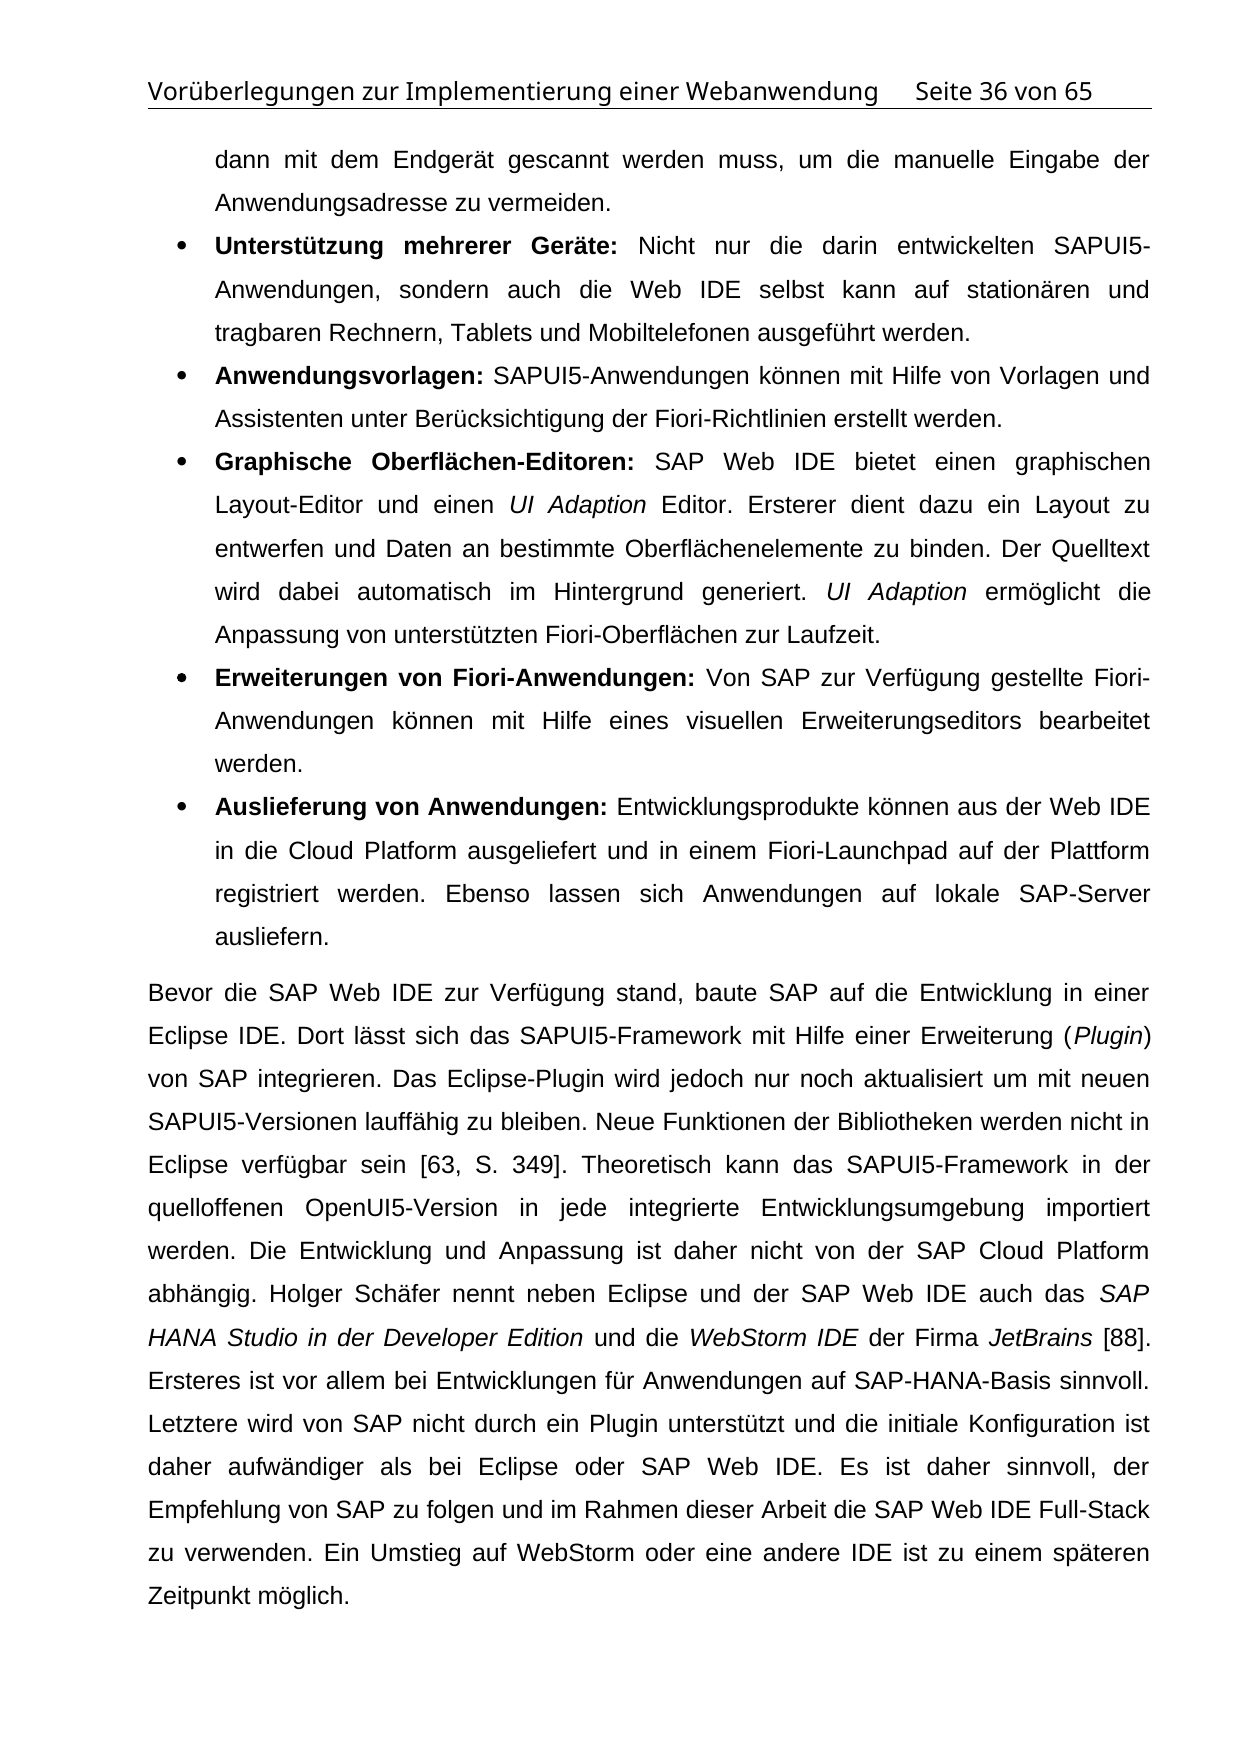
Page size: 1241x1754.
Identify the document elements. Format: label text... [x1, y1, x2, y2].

text Bevor die SAP Web IDE zur Verfügung stand, baute SAP auf die Entwicklung in einer Eclipse IDE. Dort lässt sich das SAPUI5-Framework mit Hilfe einer Erweiterung (Plugin) von SAP integrieren. Das Eclipse-Plugin wird jedoch nur noch aktualisiert um mit neuen SAPUI5-Versionen lauffähig zu bleiben. Neue Funktionen der Bibliotheken werden nicht in Eclipse verfügbar sein . Theoretisch kann das SAPUI5-Framework in der quelloffenen OpenUI5-Version in jede integrierte Entwicklungsumgebung importiert werden. Die Entwicklung und Anpassung ist daher nicht von der SAP Cloud Platform abhängig. Holger Schäfer nennt neben Eclipse und der SAP Web IDE auch das SAP HANA Studio in der Developer Edition und die WebStorm IDE der Firma JetBrains. Ersteres ist vor allem bei Entwicklungen für Anwendungen auf SAP-HANA-Basis sinnvoll. Letztere wird von SAP nicht durch ein Plugin unterstützt und die initiale Konfiguration ist daher aufwändiger als bei Eclipse oder SAP Web IDE. Es ist daher sinnvoll, der Empfehlung von SAP zu folgen und im Rahmen dieser Arbeit die SAP Web IDE Full-Stack zu verwenden. Ein Umstieg auf WebStorm oder eine andere IDE ist zu einem späteren Zeitpunkt möglich. [148, 977, 1152, 1610]
list Erweiterungen von Fiori-Anwendungen: Von SAP zur Verfügung gestellte Fiori-Anwendungen können mit Hilfe eines visuellen Erweiterungseditors bearbeitet werden. [177, 663, 1152, 778]
list Auslieferung von Anwendungen: Entwicklungsprodukte können aus der Web IDE in die Cloud Platform ausgeliefert und in einem Fiori-Launchpad auf der Plattform registriert werden. Ebenso lassen sich Anwendungen auf lokale SAP-Server ausliefern. [177, 792, 1152, 951]
list Unterstützung mehrerer Geräte: Nicht nur die darin entwickelten SAPUI5-Anwendungen, sondern auch die Web IDE selbst kann auf stationären und tragbaren Rechnern, Tablets und Mobiltelefonen ausgeführt werden. [177, 231, 1152, 346]
list Graphische Oberflächen-Editoren: SAP Web IDE bietet einen graphischen Layout-Editor und einen UI Adaption Editor. Ersterer dient dazu ein Layout zu entwerfen und Daten an bestimmte Oberflächenelemente zu binden. Der Quelltext wird dabei automatisch im Hintergrund generiert. UI Adaption ermöglicht die Anpassung von unterstützten Fiori-Oberflächen zur Laufzeit. [177, 447, 1152, 648]
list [177, 145, 1152, 217]
list Anwendungsvorlagen: SAPUI5-Anwendungen können mit Hilfe von Vorlagen und Assistenten unter Berücksichtigung der Fiori-Richtlinien erstellt werden. [177, 361, 1152, 433]
